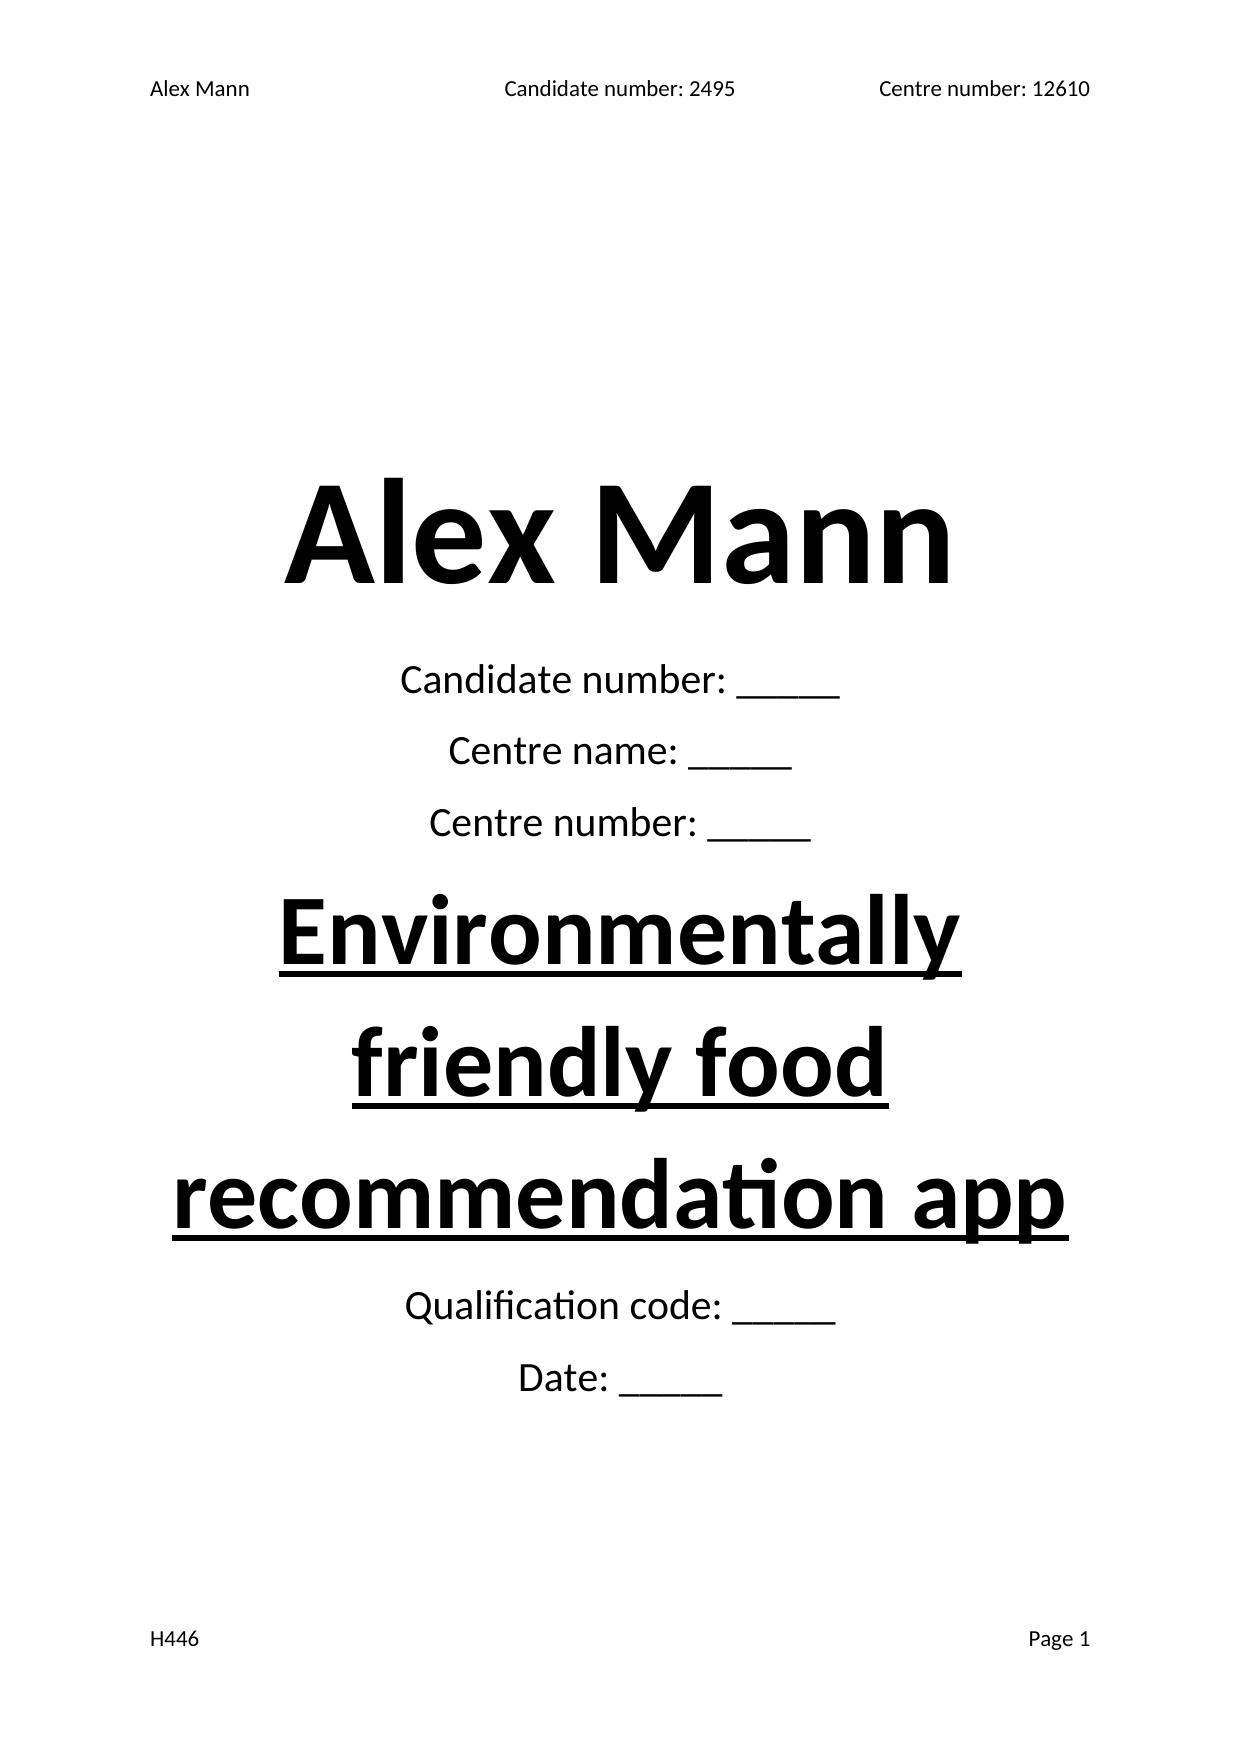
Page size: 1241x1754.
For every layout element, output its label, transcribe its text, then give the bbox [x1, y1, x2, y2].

text Date: _____ [150, 1351, 1090, 1402]
text Centre number: _____ [150, 796, 1090, 847]
text Centre name: _____ [150, 724, 1090, 775]
text Alex Mann [150, 438, 1090, 621]
text Environmentally friendly food recommendation app [150, 867, 1090, 1253]
text Qualification code: _____ [150, 1279, 1090, 1330]
text Candidate number: _____ [150, 653, 1090, 703]
